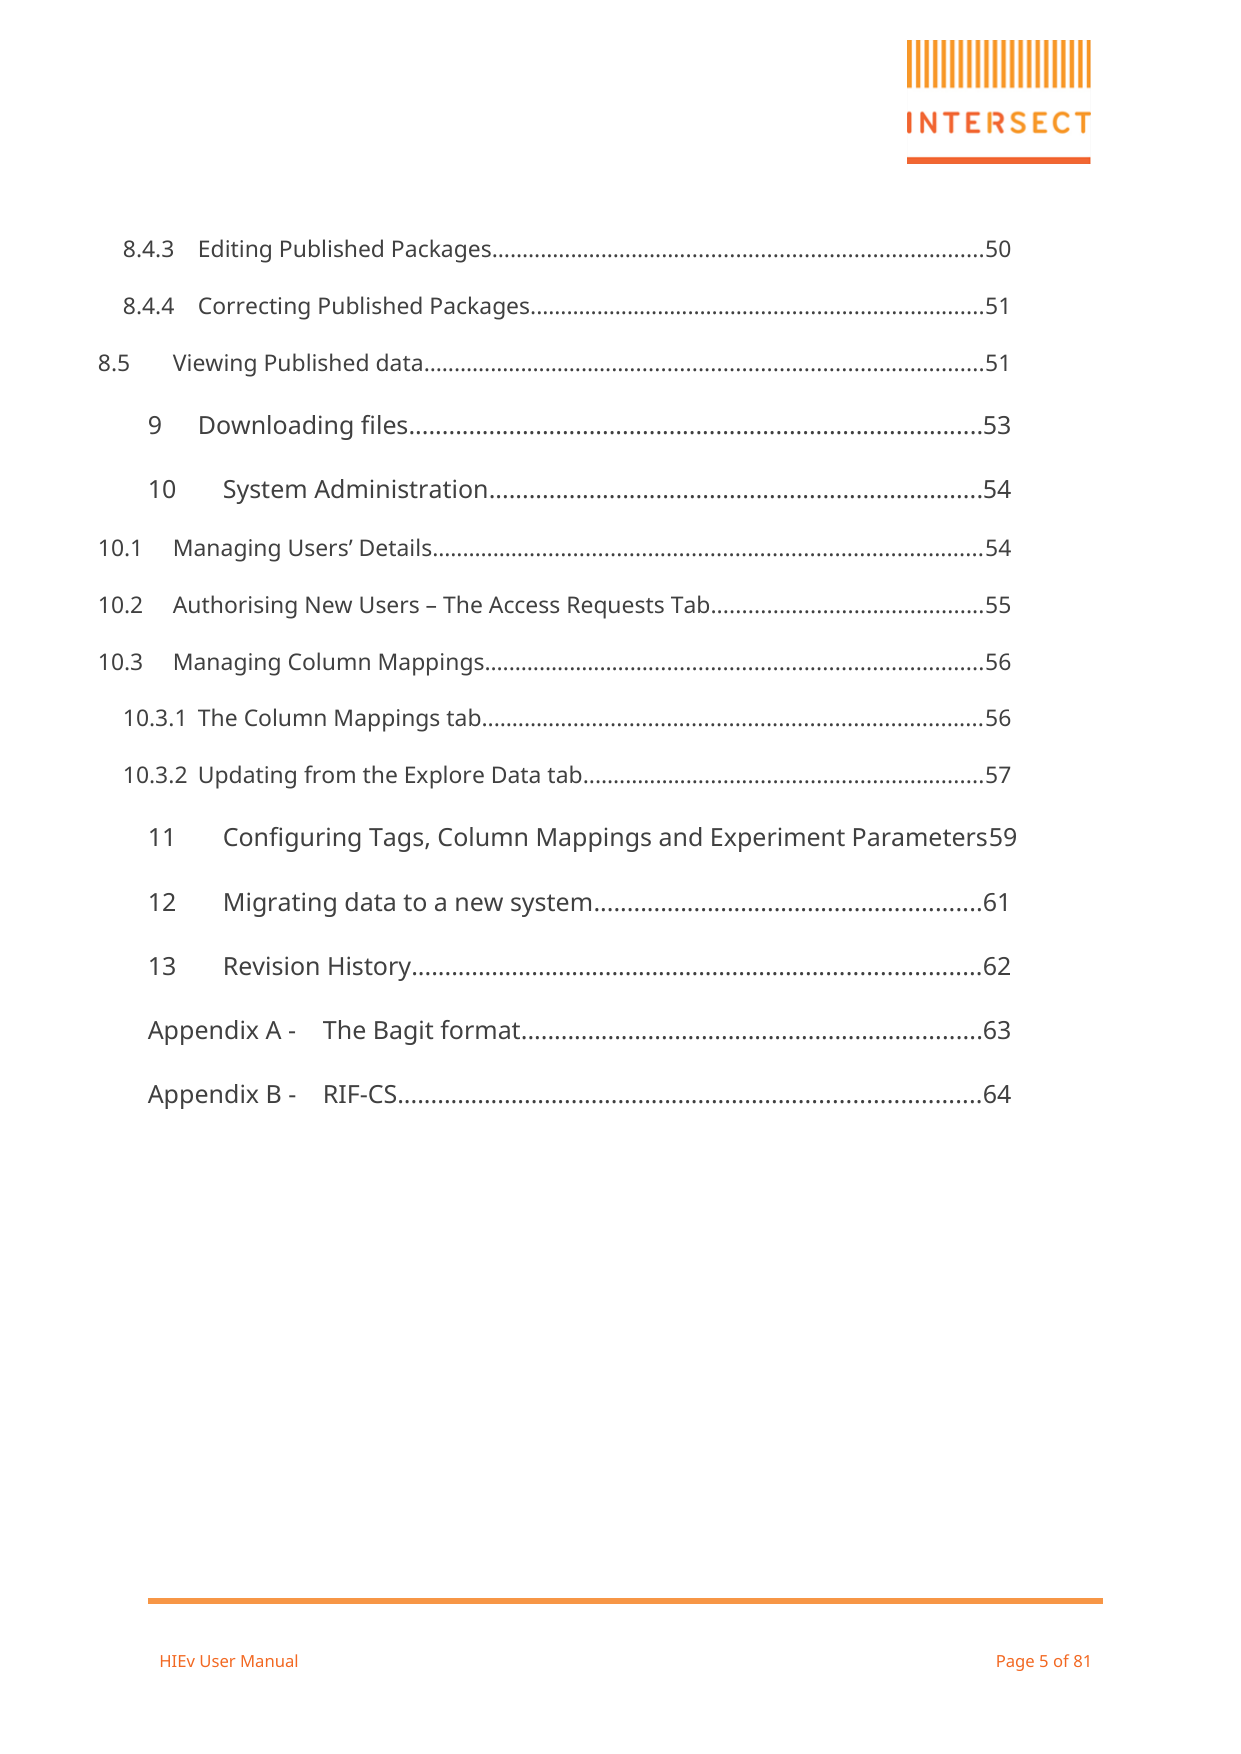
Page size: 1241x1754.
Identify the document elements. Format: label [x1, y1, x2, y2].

picture [905, 38, 1093, 166]
